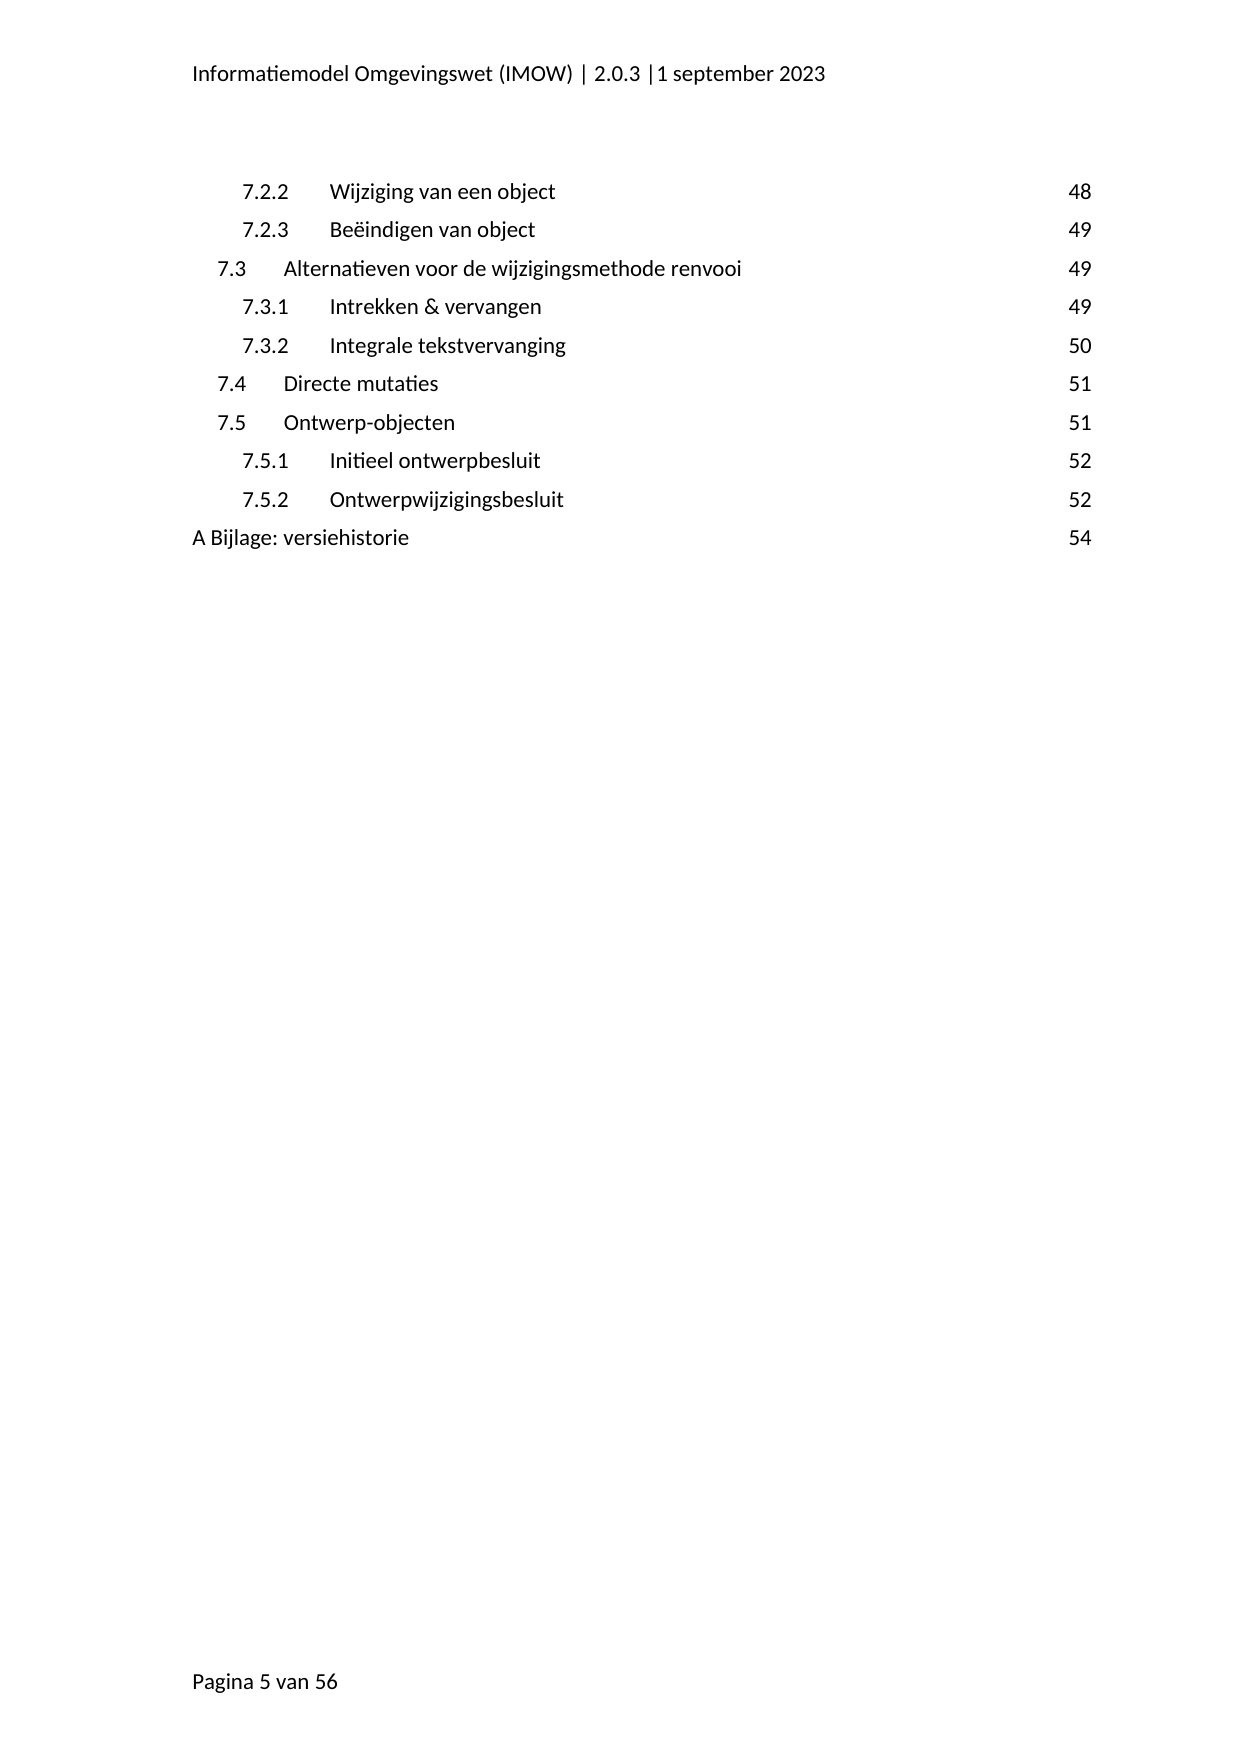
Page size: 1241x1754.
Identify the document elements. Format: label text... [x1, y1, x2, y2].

text 7.3.1 Intrekken & vervangen 49 [242, 292, 1092, 321]
text 7.3.2 Integrale tekstvervanging 50 [242, 331, 1092, 359]
text 7.2.2 Wijziging van een object 48 [242, 177, 1092, 205]
text 7.2.3 Beëindigen van object 49 [242, 216, 1092, 244]
text 7.5.1 Initieel ontwerpbesluit 52 [242, 446, 1092, 474]
text 7.5.2 Ontwerpwijzigingsbesluit 52 [242, 485, 1092, 513]
text 7.3 Alternatieven voor de wijzigingsmethode renvooi 49 [217, 254, 1092, 282]
text A Bijlage: versiehistorie 54 [192, 523, 1092, 551]
text 7.5 Ontwerp-objecten 51 [217, 408, 1092, 436]
text 7.4 Directe mutaties 51 [217, 369, 1092, 397]
